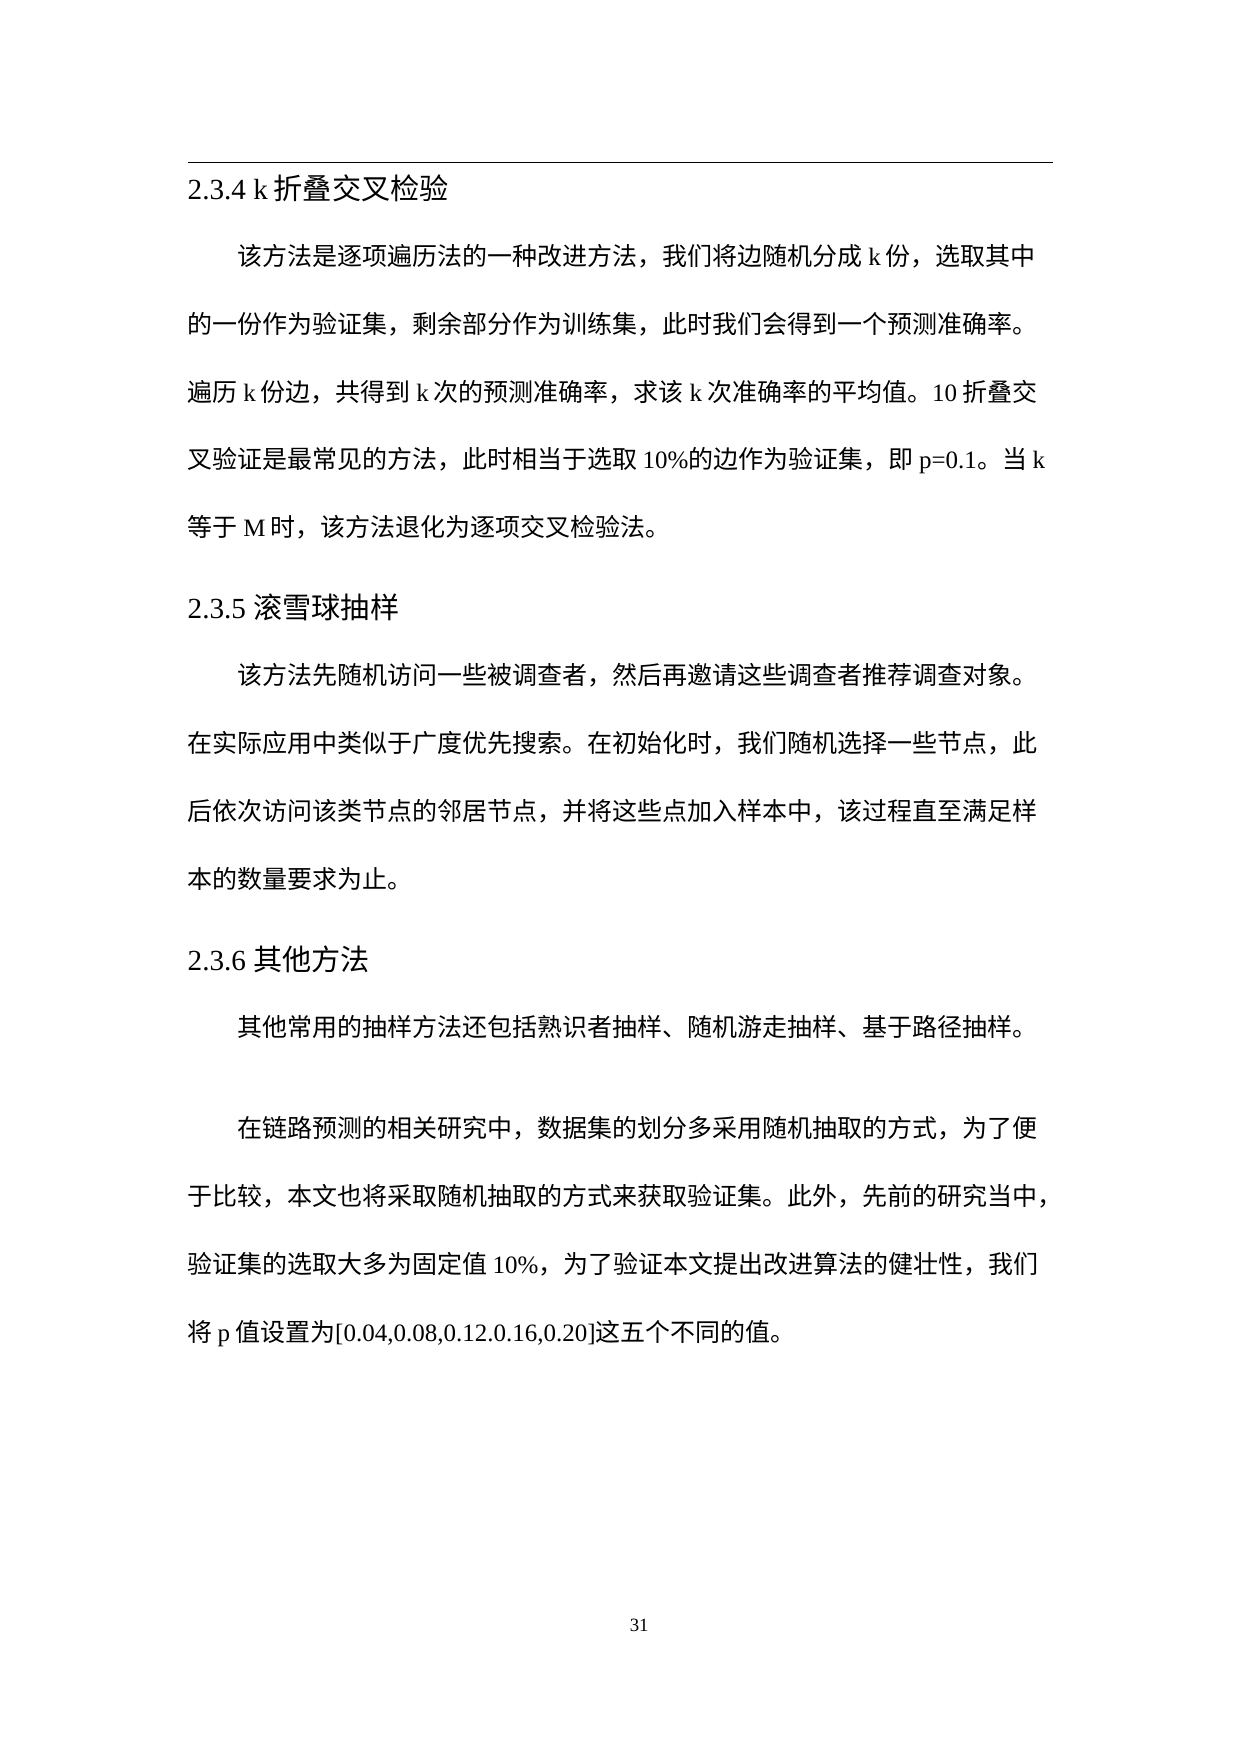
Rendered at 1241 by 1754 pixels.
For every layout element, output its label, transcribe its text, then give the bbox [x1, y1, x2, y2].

text 该方法是逐项遍历法的一种改进方法，我们将边随机分成 k份，选取其中的一份作为验证集，剩余部分作为训练集，此时我们会得到一个预测准确率。遍历 k份边，共得到 k次的预测准确率，求该 k次准确率的平均值。10折叠交叉验证是最常见的方法，此时相当于选取10%的边作为验证集，即 p=0.1。当 k等于 M时，该方法退化为逐项交叉检验法。 [187, 220, 1053, 560]
text 在链路预测的相关研究中，数据集的划分多采用随机抽取的方式，为了便于比较，本文也将采取随机抽取的方式来获取验证集。此外，先前的研究当中，验证集的选取大多为固定值10%，为了验证本文提出改进算法的健壮性，我们将p值设置为[0.04,0.08,0.12.0.16,0.20]这五个不同的值。 [187, 1093, 1053, 1365]
text 其他常用的抽样方法还包括熟识者抽样、随机游走抽样、基于路径抽样。 [187, 991, 1053, 1059]
subtitle 2.3.5 滚雪球抽样 [187, 585, 1053, 627]
text 该方法先随机访问一些被调查者，然后再邀请这些调查者推荐调查对象。在实际应用中类似于广度优先搜索。在初始化时，我们随机选择一些节点，此后依次访问该类节点的邻居节点，并将这些点加入样本中，该过程直至满足样本的数量要求为止。 [187, 640, 1053, 911]
subtitle 2.3.6 其他方法 [187, 936, 1053, 979]
subtitle 2.3.4 k折叠交叉检验 [187, 166, 1053, 208]
